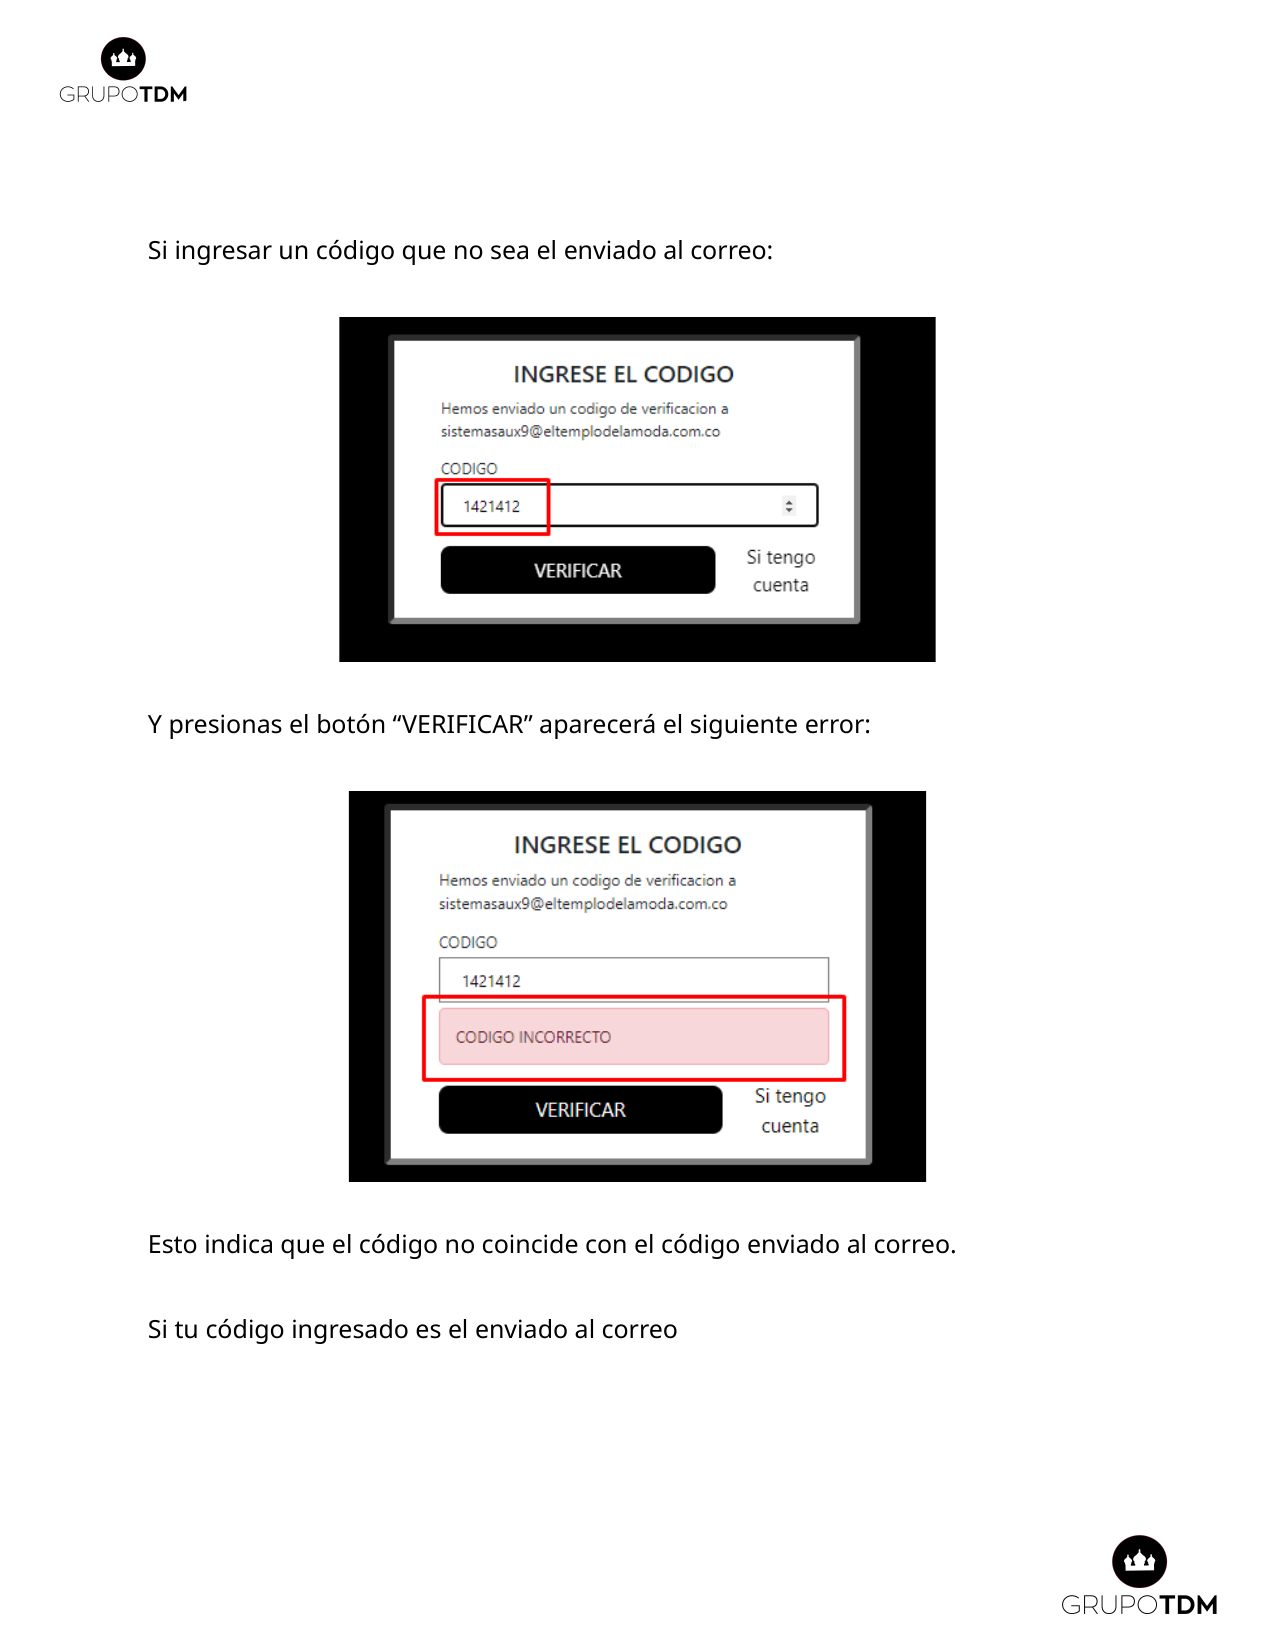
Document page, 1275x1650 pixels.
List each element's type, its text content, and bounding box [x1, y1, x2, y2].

picture [1054, 1527, 1227, 1622]
picture [339, 317, 936, 662]
text Si ingresar un código que no sea el enviado al correo: [148, 232, 1127, 267]
text Y presionas el botón “VERIFICAR” aparecerá el siguiente error: [148, 707, 1127, 741]
picture [51, 29, 196, 108]
text Esto indica que el código no coincide con el código enviado al correo. [148, 1227, 1127, 1261]
picture [348, 791, 927, 1182]
text Si tu código ingresado es el enviado al correo [148, 1311, 1127, 1345]
